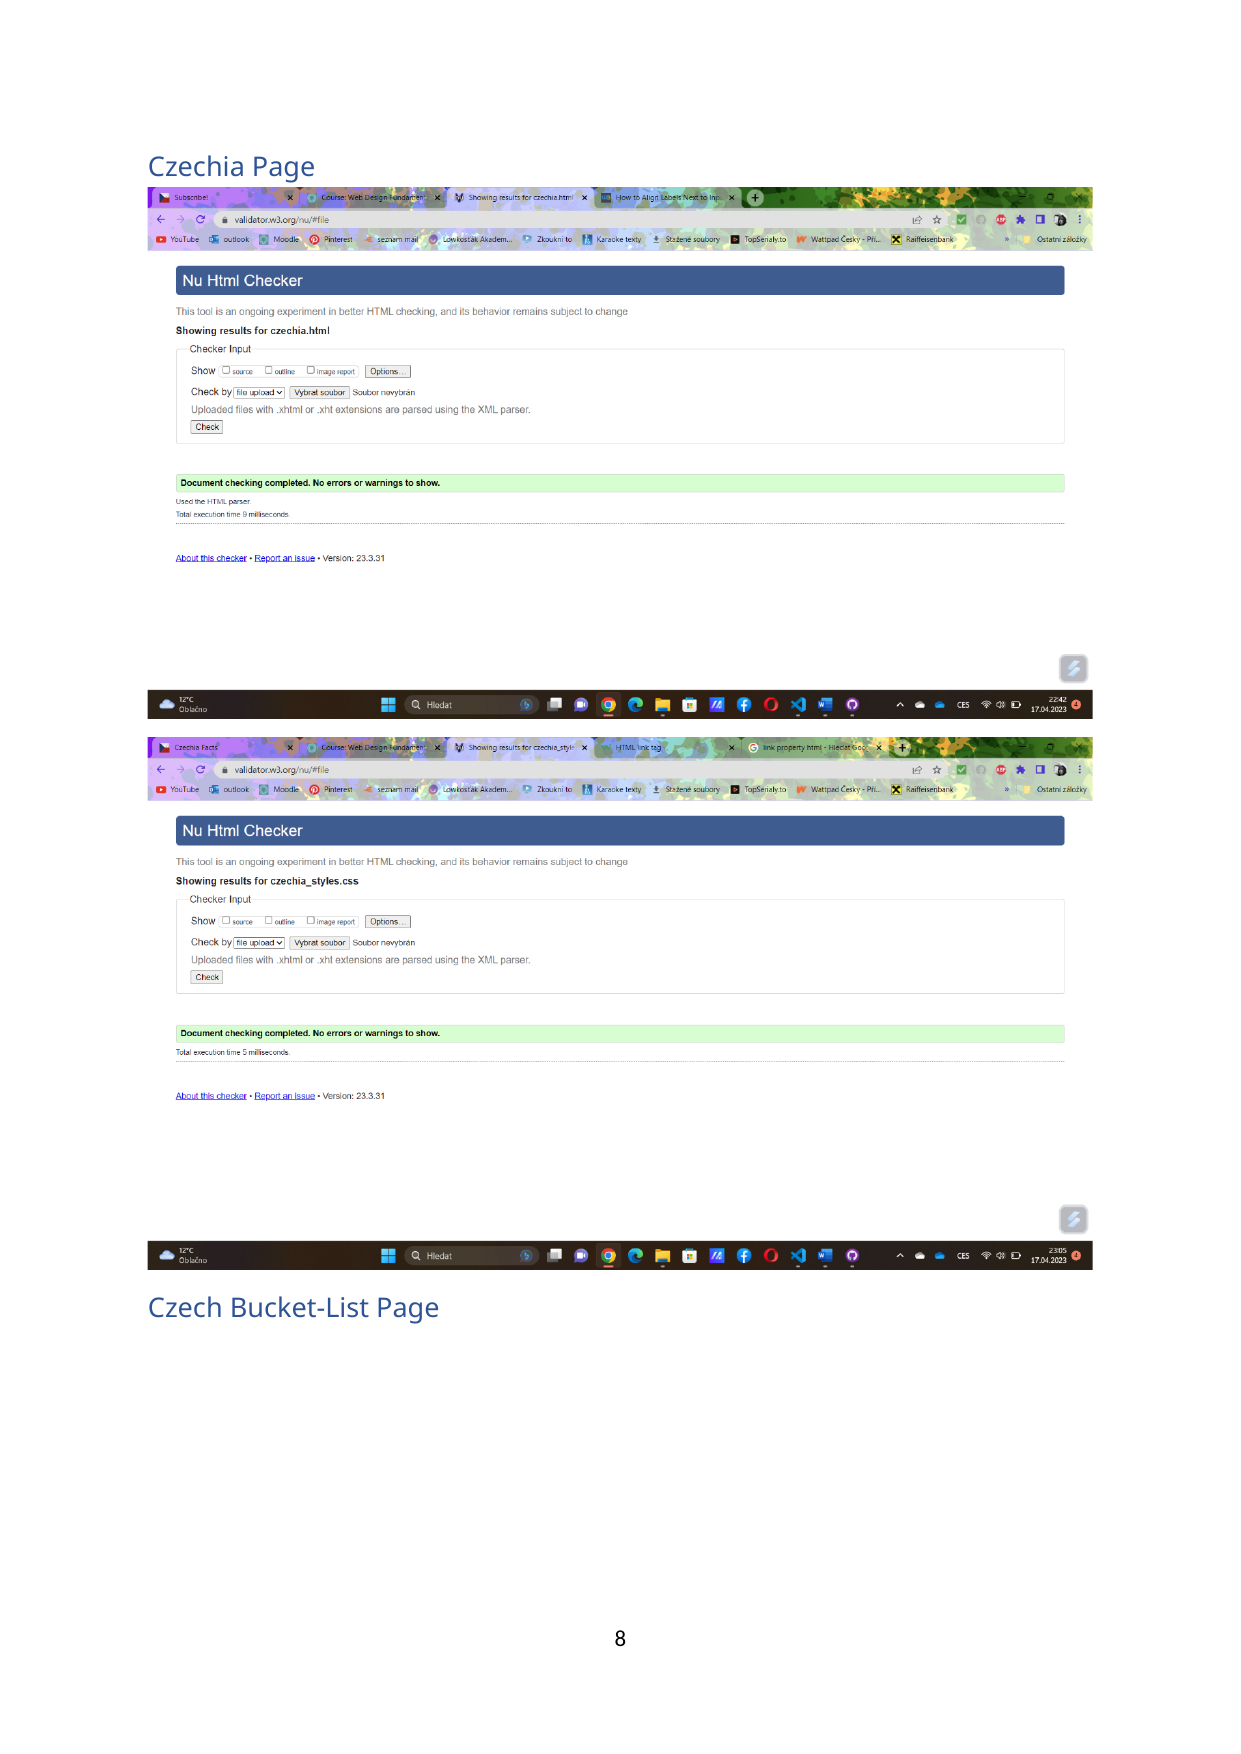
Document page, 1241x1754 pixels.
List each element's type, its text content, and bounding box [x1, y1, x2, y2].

subtitle Czechia Page [148, 148, 1093, 184]
subtitle Czech Bucket-List Page [148, 1288, 1093, 1325]
picture [147, 187, 1093, 719]
picture [147, 737, 1093, 1270]
